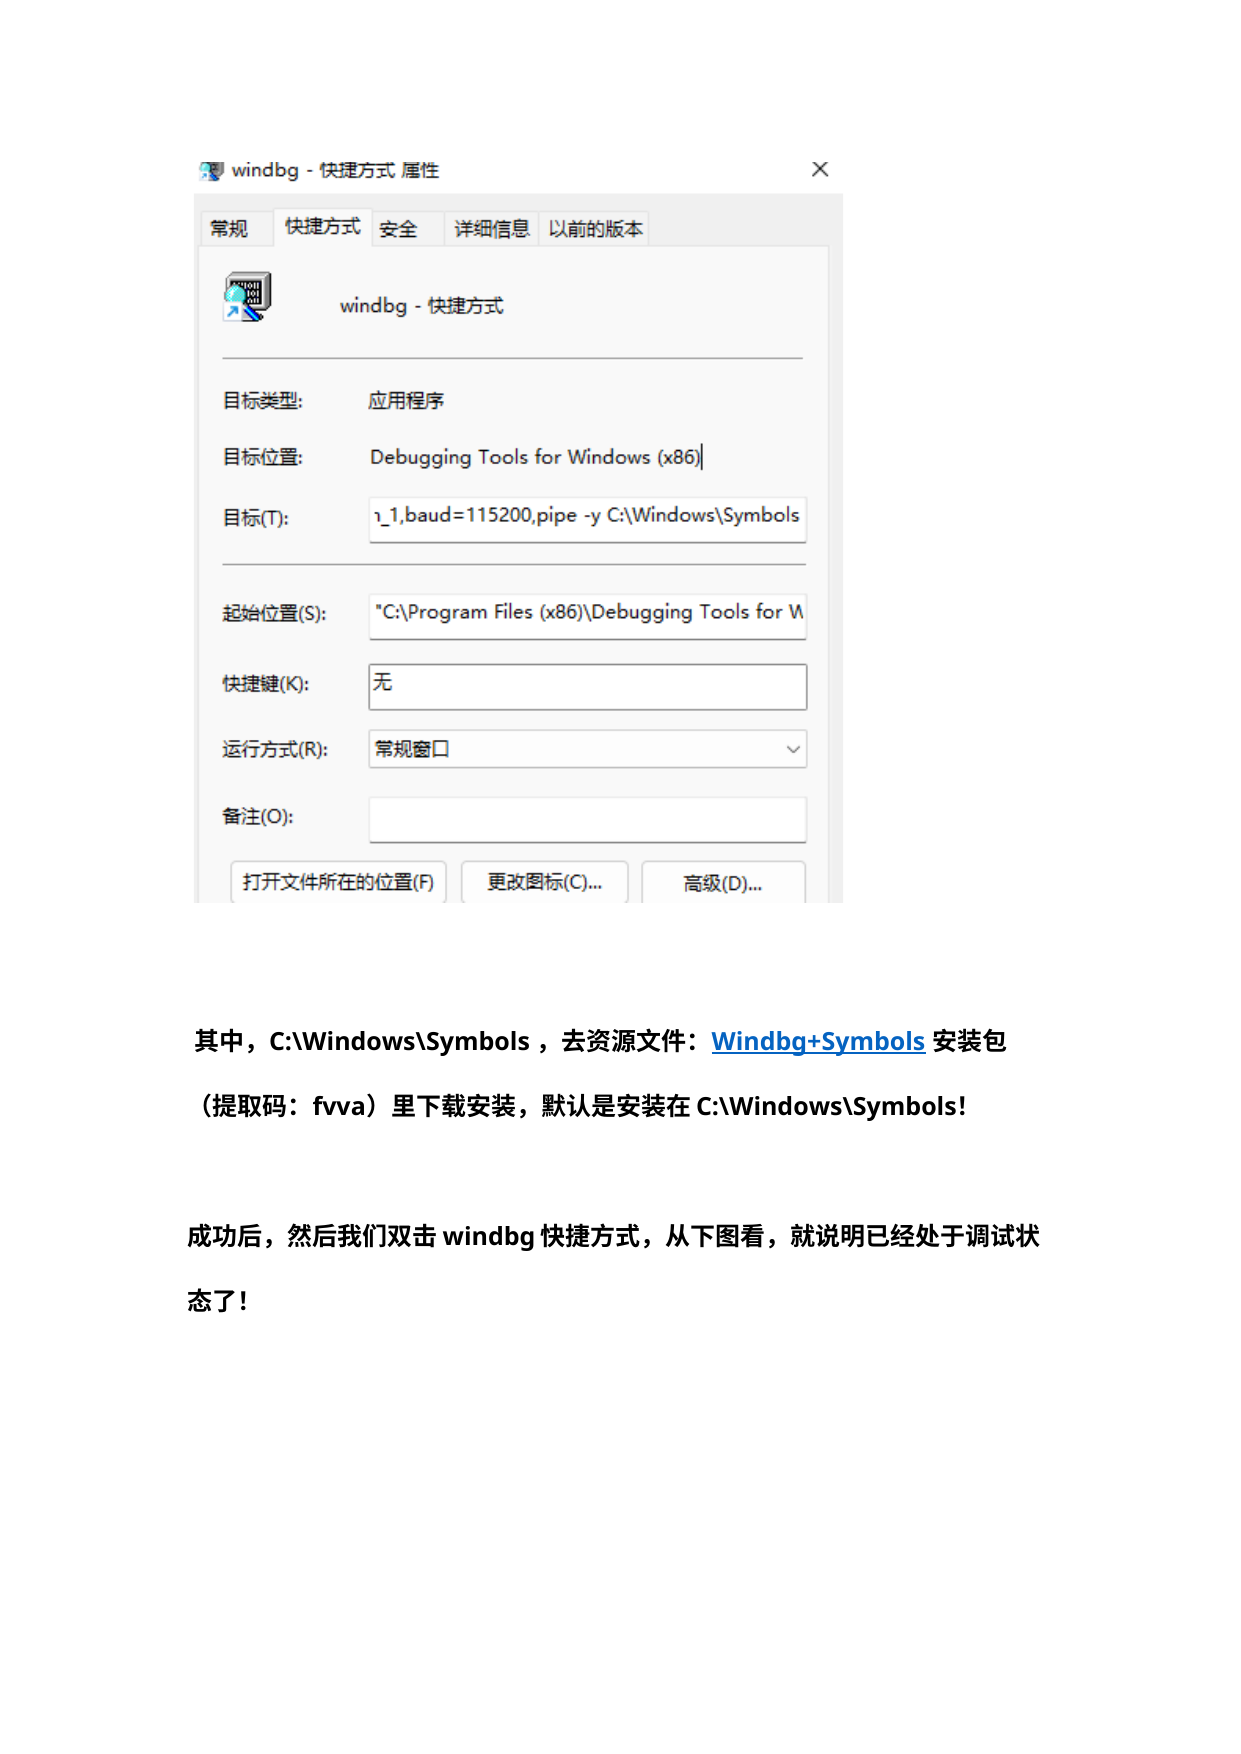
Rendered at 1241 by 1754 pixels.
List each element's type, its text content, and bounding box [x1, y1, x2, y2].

text 其中，C:\Windows\Symbols ，去资源文件：Windbg+Symbols 安装包（提取码：fvva）里下载安装，默认是安装在C:\Windows\Symbols！ [187, 1007, 1053, 1137]
text 成功后，然后我们双击windbg快捷方式，从下图看，就说明已经处于调试状态了！ [187, 1202, 1053, 1332]
picture [193, 162, 844, 903]
